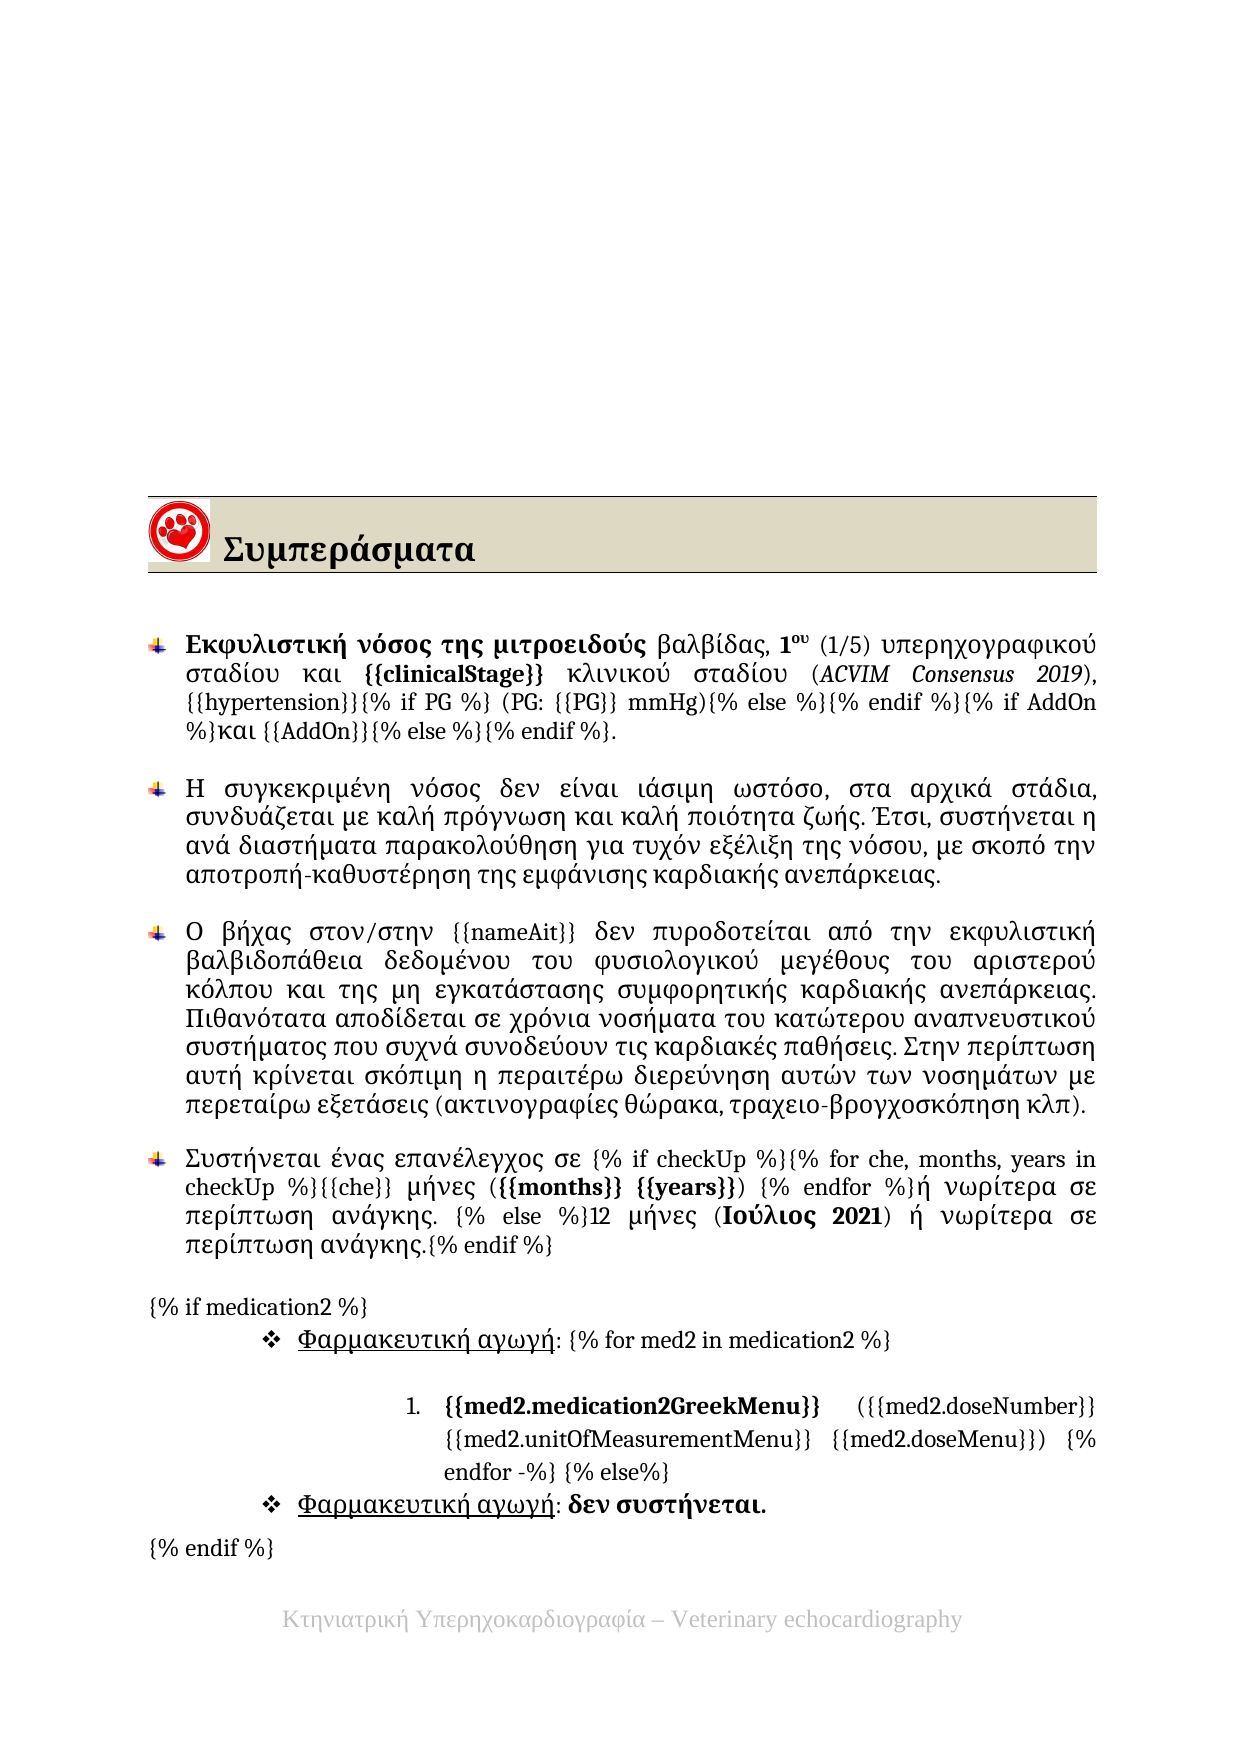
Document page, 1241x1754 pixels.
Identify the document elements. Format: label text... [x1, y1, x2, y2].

list Φαρμακευτική αγωγή: δεν συστήνεται. [260, 1491, 1097, 1519]
picture [148, 1150, 166, 1167]
picture [148, 780, 166, 797]
list Η συγκεκριμένη νόσος δεν είναι ιάσιμη ωστόσο, στα αρχικά στάδια, συνδυάζεται με καλή πρόγνωση και καλή ποιότητα ζωής. Έτσι, συστήνεται η ανά διαστήματα παρακολούθηση για τυχόν εξέλιξη της νόσου, με σκοπό την αποτροπή-καθυστέρηση της εμφάνισης καρδιακής ανεπάρκειας. [148, 774, 1097, 889]
picture [148, 636, 166, 654]
picture [147, 499, 211, 562]
list {{med2.medication2GreekMenu}} ({{med2.doseNumber}} {{med2.unitOfMeasurementMenu}} {{med2.doseMenu}}) {% endfor -%} {% else%} [406, 1392, 1097, 1486]
picture [148, 924, 166, 941]
text {% if medication2 %} [148, 1293, 1097, 1321]
list Φαρμακευτική αγωγή: {% for med2 in medication2 %} [260, 1326, 1097, 1354]
list Συστήνεται ένας επανέλεγχος σε {% if checkUp %}{% for che, months, years in checkUp %}{{che}} μήνες ({{months}} {{years}}) {% endfor %}ή νωρίτερα σε περίπτωση ανάγκης. {% else %}12 μήνες (Ιούλιος 2021) ή νωρίτερα σε περίπτωση ανάγκης.{% endif %} [148, 1144, 1097, 1259]
list Ο βήχας στον/στην {{nameAit}} δεν πυροδοτείται από την εκφυλιστική βαλβιδοπάθεια δεδομένου του φυσιολογικού μεγέθους του αριστερού κόλπου και της μη εγκατάστασης συμφορητικής καρδιακής ανεπάρκειας. Πιθανότατα αποδίδεται σε χρόνια νοσήματα του κατώτερου αναπνευστικού συστήματος που συχνά συνοδεύουν τις καρδιακές παθήσεις. Στην περίπτωση αυτή κρίνεται σκόπιμη η περαιτέρω διερεύνηση αυτών των νοσημάτων με περεταίρω εξετάσεις (ακτινογραφίες θώρακα, τραχειο-βρογχοσκόπηση κλπ). [148, 918, 1097, 1119]
text {% endif %} [148, 1534, 1097, 1563]
subtitle Συμπεράσματα [148, 497, 1097, 572]
list Εκφυλιστική νόσος της μιτροειδούς βαλβίδας, 1ου (1/5) υπερηχογραφικού σταδίου και {{clinicalStage}} κλινικού σταδίου (ACVIM Consensus 2019), {{hypertension}}{% if PG %} (PG: {{PG}} mmHg){% else %}{% endif %}{% if AddOn %}και {{AddOn}}{% else %}{% endif %}. [148, 631, 1097, 746]
